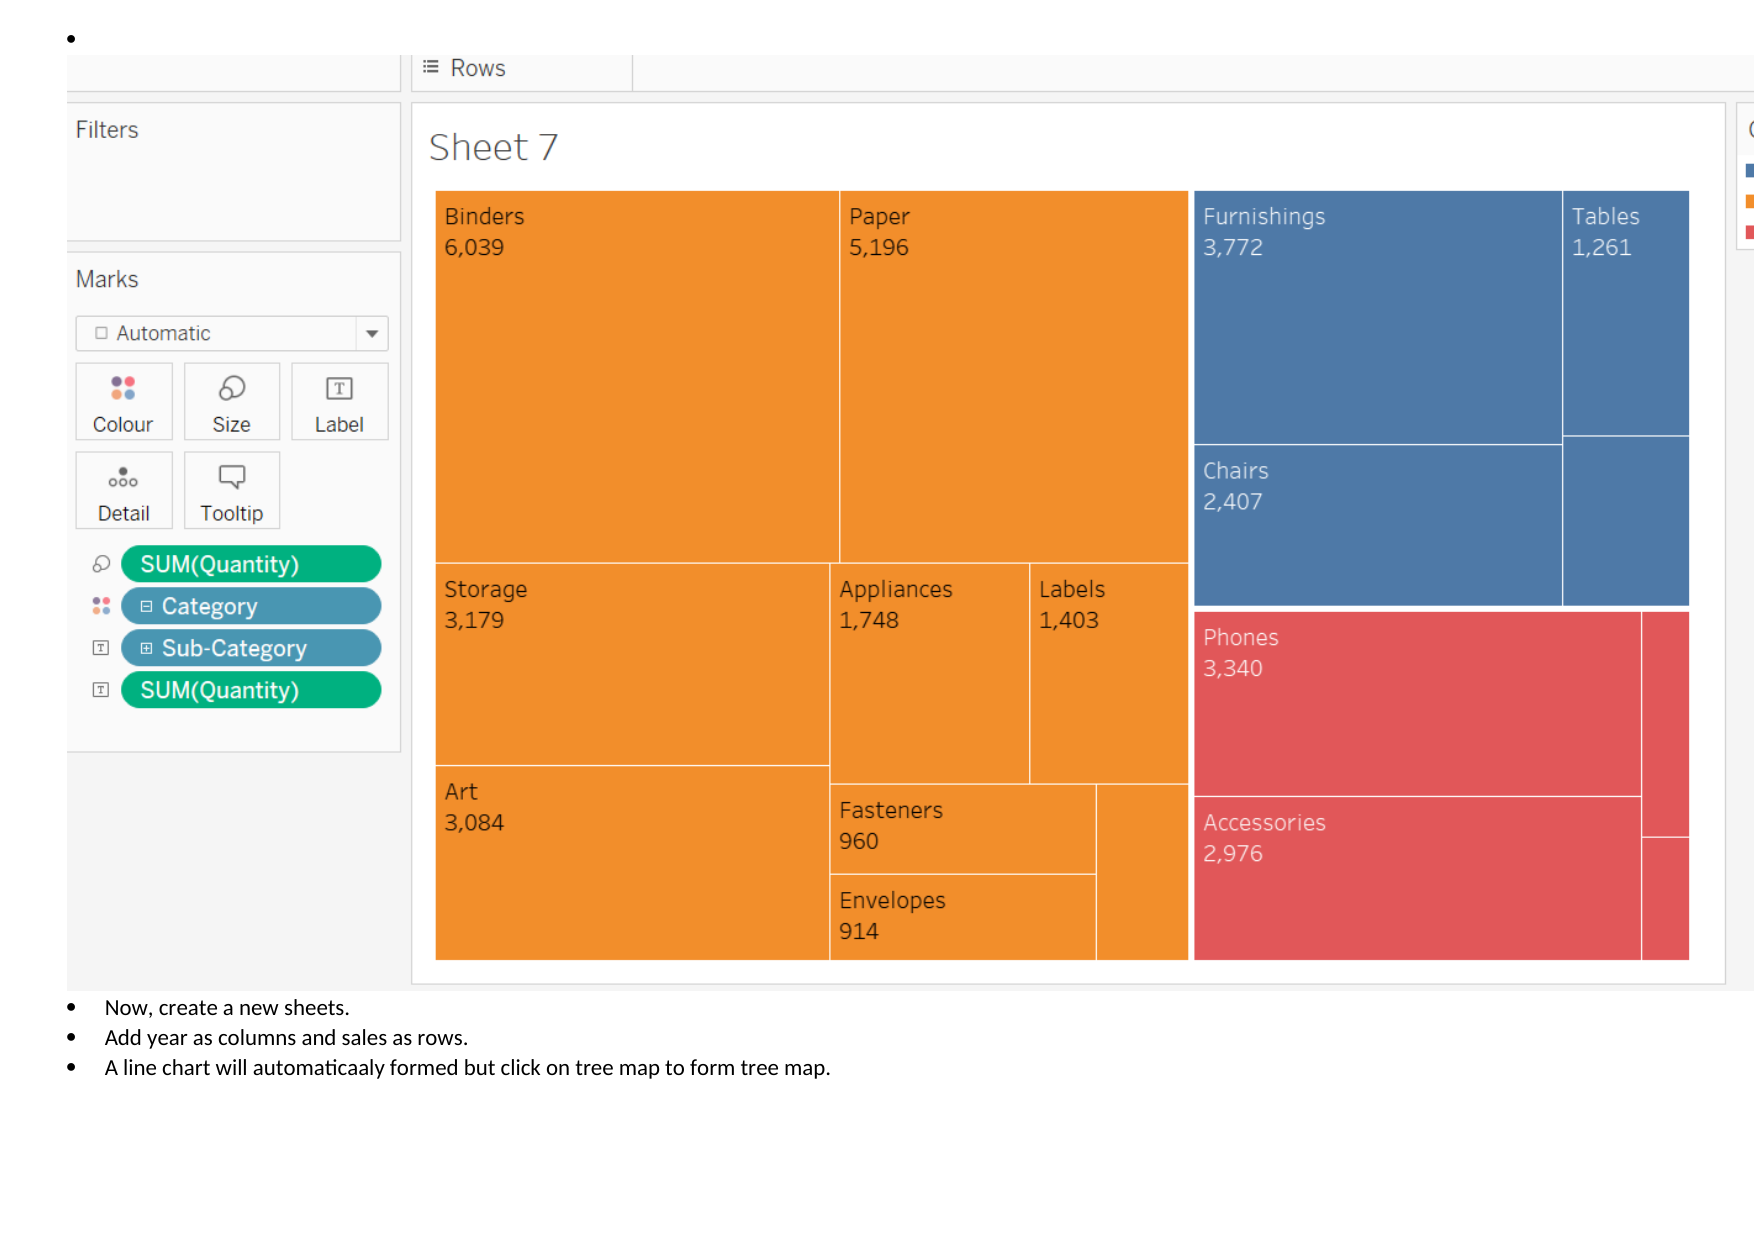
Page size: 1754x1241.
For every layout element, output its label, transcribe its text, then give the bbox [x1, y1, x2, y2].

list A line chart will automaticaaly formed but click on tree map to form tree map. [67, 1053, 1724, 1082]
list Add year as columns and sales as rows. [67, 1023, 1724, 1051]
list Now, create a new sheets. [67, 993, 1724, 1021]
picture [67, 55, 1754, 991]
